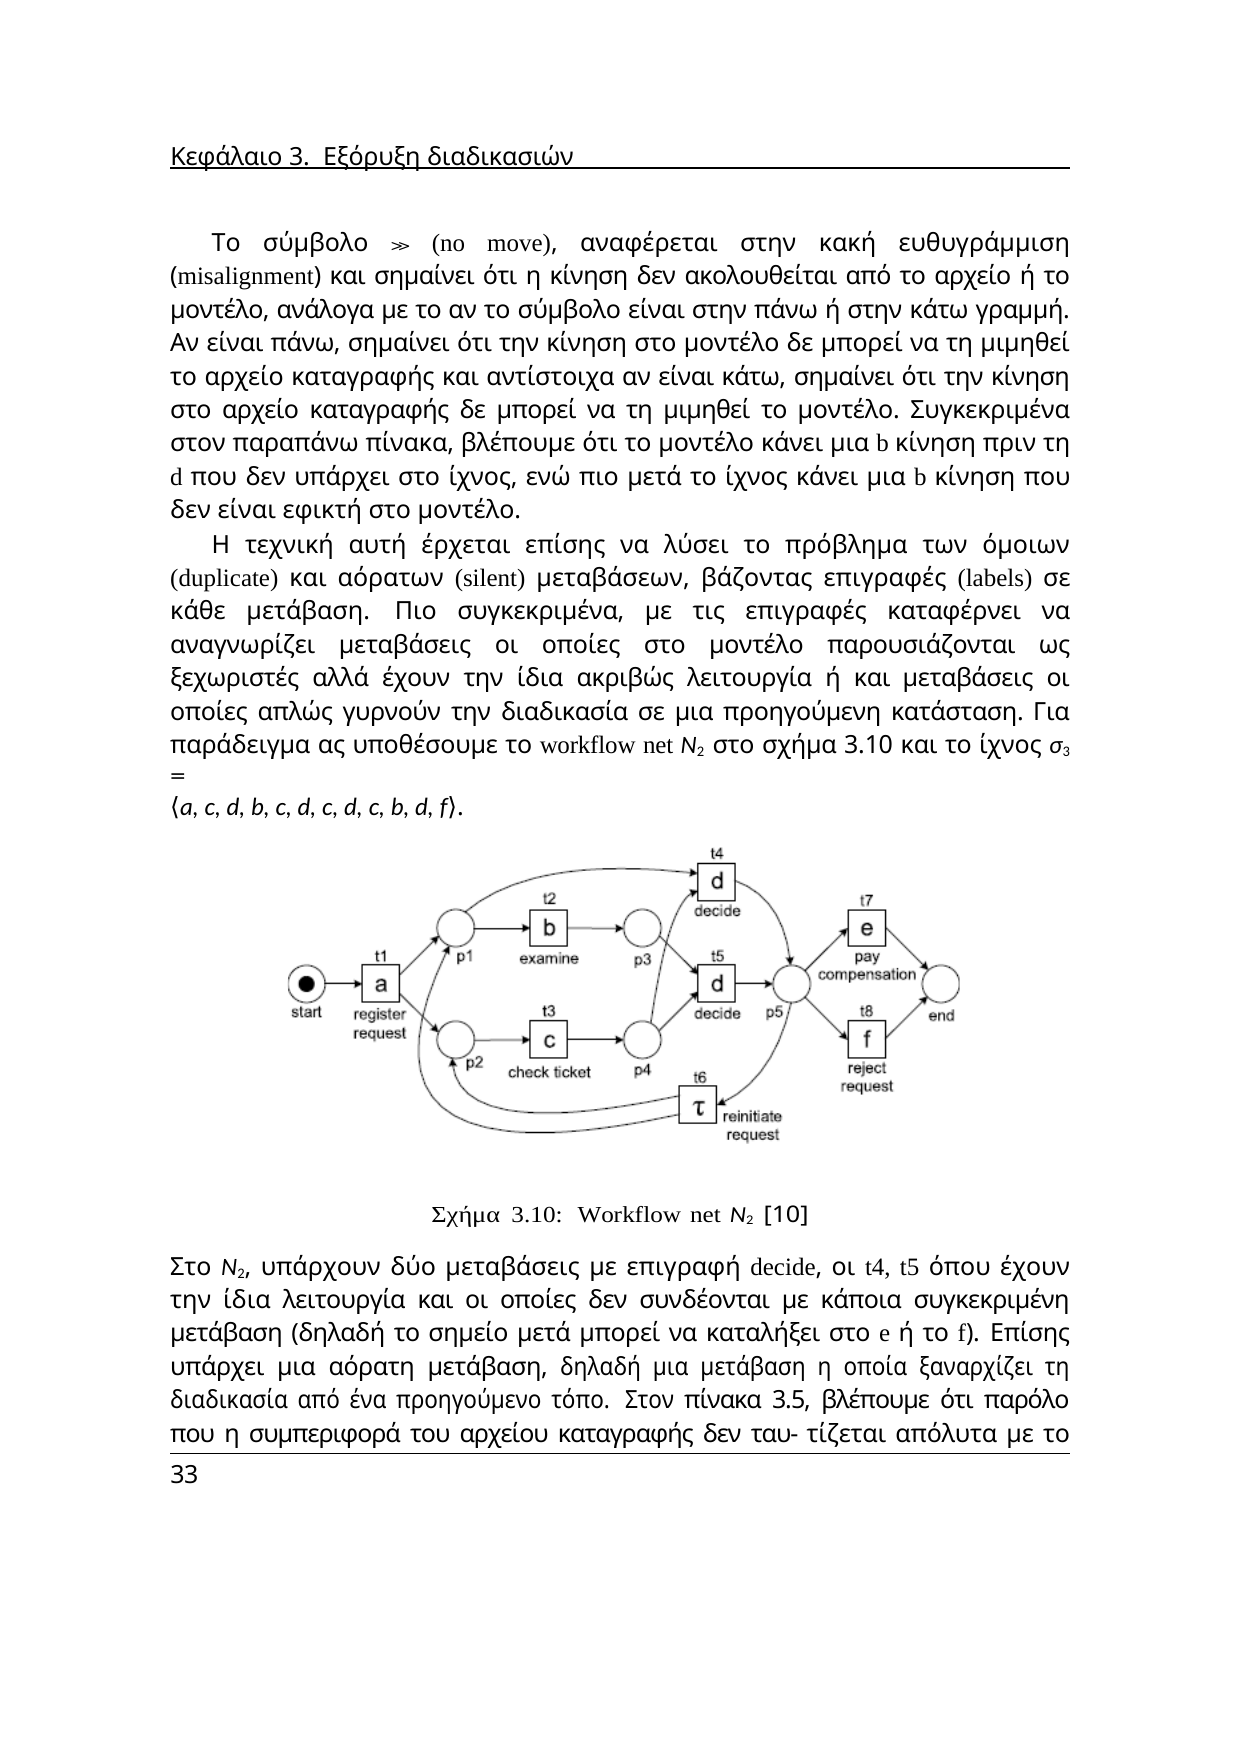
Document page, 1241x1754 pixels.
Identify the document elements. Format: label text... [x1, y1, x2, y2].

text Σχήμα 3.10: Workflow net N2 [10] [148, 1198, 1092, 1229]
text Η τεχνική αυτή έρχεται επίσης να λύσει το πρόβλημα των όμοιων (duplicate) και αόρατων (silent) μεταβάσεων, βάζοντας επιγραφές (labels) σε κάθε μετάβαση. Πιο συγκεκριμένα, με τις επιγραφές καταφέρνει να αναγνωρίζει μεταβάσεις οι οποίες στο μοντέλο παρουσιάζονται ως ξεχωριστές αλλά έχουν την ίδια ακριβώς λειτουργία ή και μεταβάσεις οι οποίες απλώς γυρνούν την διαδικασία σε μια προηγούμενη κατάσταση. Για παράδειγμα ας υποθέσουμε το workflow net N2 στο σχήμα 3.10 και το ίχνος σ3 = [170, 527, 1070, 791]
text ⟨a, c, d, b, c, d, c, d, c, b, d, f⟩. [170, 791, 1092, 822]
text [170, 1249, 1071, 1449]
picture [287, 847, 960, 1144]
text Το σύμβολο ≫ (no move), αναφέρεται στην κακή ευθυγράμμιση (misalignment) και σημαίνει ότι η κίνηση δεν ακολουθείται από το αρχείο ή το μοντέλο, ανάλογα με το αν το σύμβολο είναι στην πάνω ή στην κάτω γραμμή. Αν είναι πάνω, σημαίνει ότι την κίνηση στο μοντέλο δε μπορεί να τη μιμηθεί το αρχείο καταγραφής και αντίστοιχα αν είναι κάτω, σημαίνει ότι την κίνηση στο αρχείο καταγραφής δε μπορεί να τη μιμηθεί το μοντέλο. Συγκεκριμένα στον παραπάνω πίνακα, βλέπουμε ότι το μοντέλο κάνει μια b κίνηση πριν τη d που δεν υπάρχει στο ίχνος, ενώ πιο μετά το ίχνος κάνει μια b κίνηση που δεν είναι εφικτή στο μοντέλο. [170, 225, 1070, 526]
